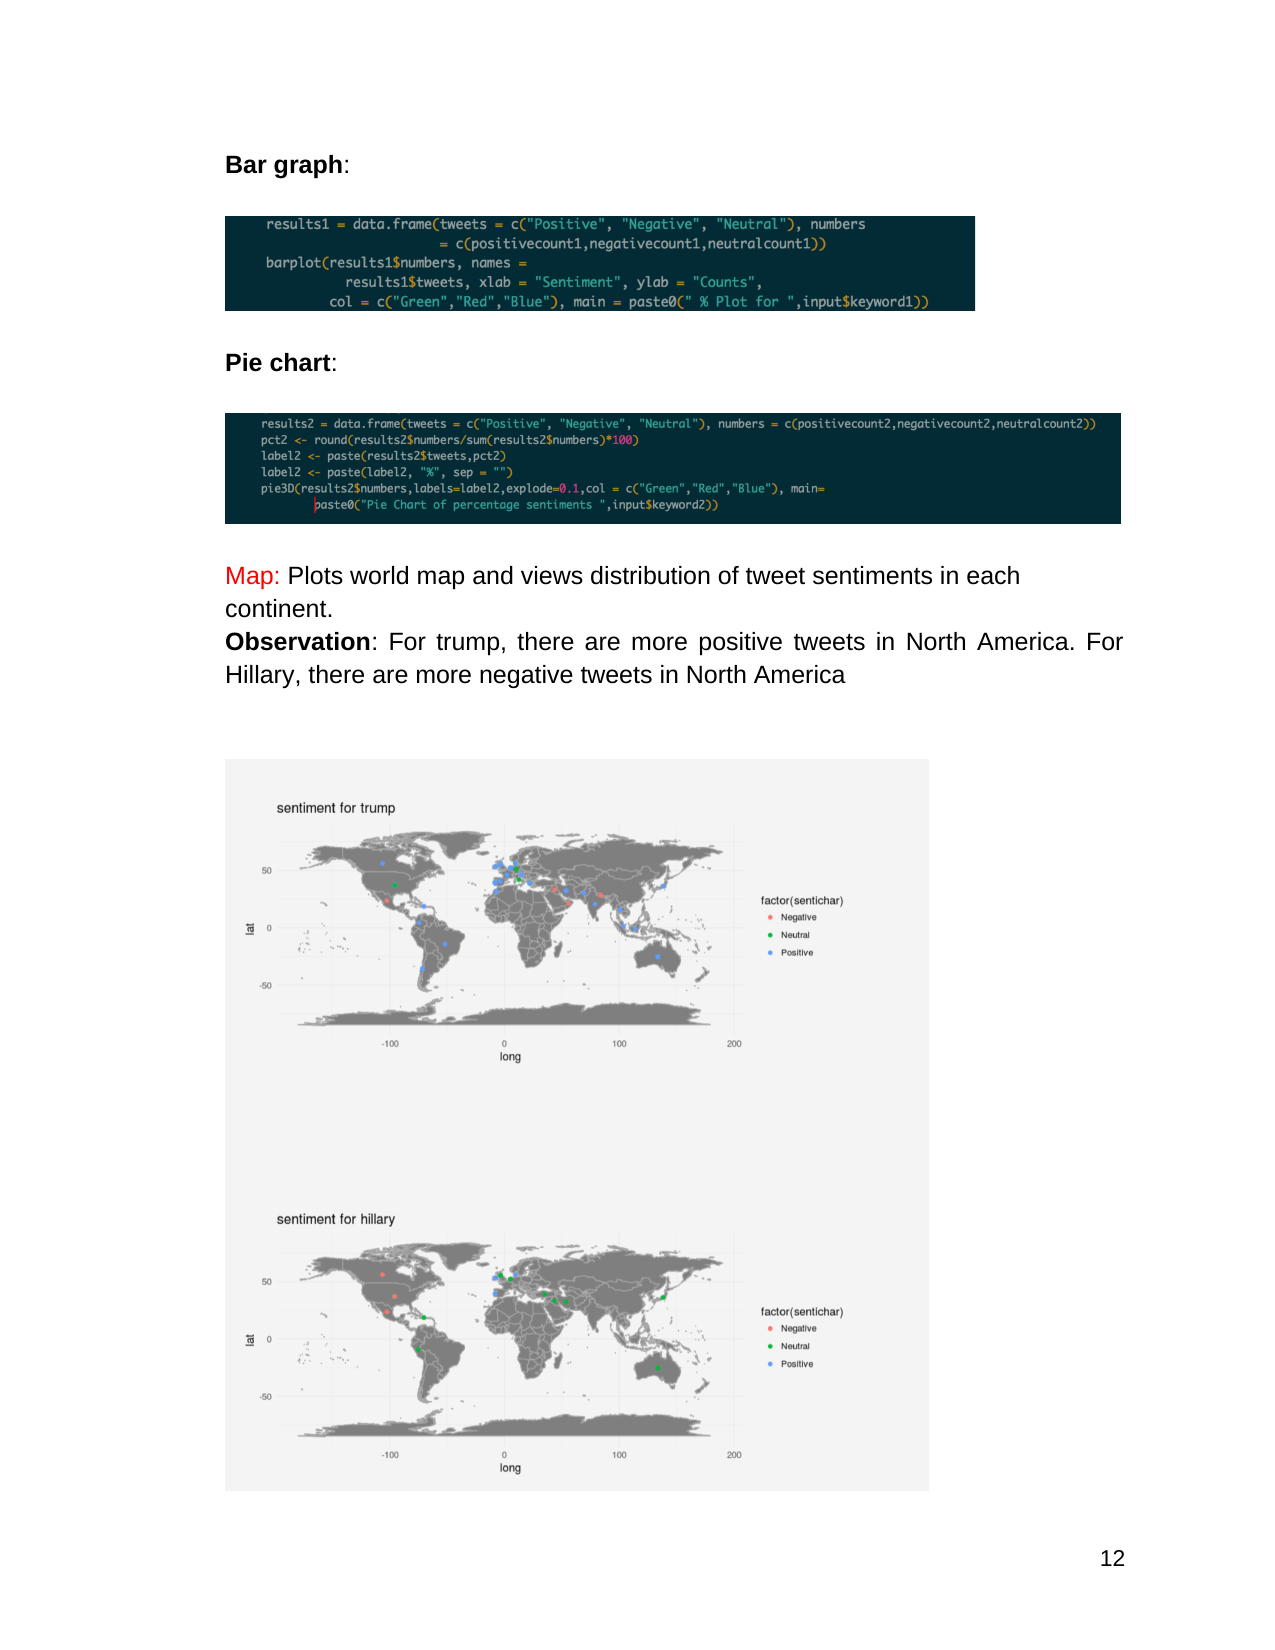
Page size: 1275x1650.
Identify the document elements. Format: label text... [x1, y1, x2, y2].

text Bar graph: [150, 150, 1125, 179]
picture [403, 435, 415, 444]
picture [898, 421, 909, 427]
picture [714, 484, 723, 492]
picture [302, 486, 313, 492]
picture [641, 419, 660, 427]
picture [336, 470, 346, 476]
picture [725, 219, 734, 228]
picture [469, 220, 478, 227]
picture [1002, 420, 1022, 428]
picture [567, 420, 578, 427]
picture [417, 299, 439, 306]
picture [413, 221, 427, 228]
picture [347, 260, 360, 267]
picture [454, 503, 465, 510]
picture [662, 297, 680, 307]
picture [382, 454, 392, 460]
picture [607, 241, 615, 251]
picture [552, 299, 557, 308]
picture [467, 484, 477, 492]
picture [658, 277, 668, 286]
picture [508, 438, 516, 444]
picture [603, 436, 611, 441]
picture [564, 436, 578, 444]
picture [328, 470, 335, 478]
picture [269, 468, 279, 476]
picture [306, 258, 320, 267]
picture [284, 260, 297, 270]
picture [576, 239, 581, 248]
picture [409, 276, 415, 287]
picture [474, 454, 482, 462]
picture [749, 219, 754, 227]
picture [578, 438, 591, 444]
picture [529, 503, 538, 509]
picture [302, 421, 310, 428]
picture [263, 422, 273, 427]
picture [441, 220, 458, 228]
picture [630, 299, 644, 309]
picture [343, 436, 350, 444]
picture [630, 238, 635, 248]
picture [859, 299, 868, 306]
picture [362, 484, 385, 492]
picture [386, 296, 390, 306]
picture [394, 218, 399, 228]
picture [515, 486, 525, 494]
picture [876, 420, 883, 427]
picture [574, 299, 594, 306]
picture [421, 485, 432, 492]
picture [448, 486, 459, 492]
picture [623, 239, 628, 248]
picture [338, 260, 344, 267]
picture [375, 468, 386, 476]
picture [478, 438, 489, 443]
picture [394, 256, 399, 268]
picture [355, 454, 364, 460]
picture [841, 296, 857, 307]
picture [719, 419, 750, 427]
picture [686, 239, 691, 248]
picture [425, 436, 452, 444]
picture [468, 438, 476, 444]
picture [757, 486, 764, 492]
picture [472, 260, 510, 267]
picture [504, 239, 510, 248]
picture [915, 297, 920, 308]
picture [465, 297, 470, 306]
picture [461, 470, 472, 478]
picture [919, 420, 929, 427]
picture [581, 423, 587, 430]
picture [481, 503, 492, 508]
picture [792, 486, 804, 492]
picture [494, 438, 505, 444]
text Pie chart: [225, 348, 1125, 376]
picture [386, 258, 391, 267]
picture [637, 501, 644, 508]
picture [365, 467, 372, 476]
picture [671, 503, 680, 508]
text Observation: For trump, there are more positive tweets in North America. For Hillary, there are more negative tweets in North America [225, 627, 1125, 689]
picture [923, 297, 928, 308]
picture [599, 241, 608, 248]
picture [647, 500, 656, 508]
picture [583, 280, 592, 285]
picture [812, 299, 833, 309]
picture [411, 503, 419, 508]
picture [703, 298, 708, 306]
picture [694, 238, 699, 248]
picture [772, 241, 781, 248]
picture [279, 470, 286, 476]
picture [415, 438, 423, 444]
picture [497, 238, 501, 248]
picture [280, 454, 287, 460]
picture [813, 238, 817, 250]
picture [408, 420, 439, 427]
picture [342, 500, 356, 509]
picture [815, 486, 824, 492]
picture [478, 486, 486, 491]
picture [512, 238, 516, 248]
picture [408, 454, 416, 460]
text Map: Plots world map and views distribution of tweet sentiments in each continent. [225, 561, 1125, 623]
picture [790, 219, 794, 230]
picture [840, 422, 850, 427]
picture [267, 257, 281, 267]
picture [357, 219, 363, 228]
picture [416, 451, 426, 460]
picture [335, 419, 342, 427]
picture [968, 420, 982, 427]
picture [770, 299, 778, 306]
picture [352, 483, 362, 493]
picture [911, 424, 919, 430]
picture [1025, 422, 1036, 428]
picture [482, 241, 494, 248]
picture [500, 277, 510, 286]
picture [693, 500, 701, 508]
picture [709, 239, 738, 248]
picture [272, 452, 279, 459]
picture [378, 222, 384, 229]
picture [543, 241, 573, 248]
picture [654, 298, 659, 306]
picture [757, 238, 761, 248]
picture [225, 759, 929, 1491]
picture [544, 485, 565, 492]
picture [315, 503, 322, 511]
picture [385, 422, 403, 427]
picture [781, 239, 801, 248]
picture [430, 221, 436, 230]
picture [455, 438, 462, 444]
picture [560, 503, 575, 508]
picture [364, 280, 372, 287]
picture [417, 278, 447, 286]
picture [366, 220, 375, 228]
picture [667, 241, 675, 248]
picture [630, 219, 640, 228]
picture [868, 299, 884, 307]
picture [805, 239, 810, 248]
picture [541, 435, 561, 444]
picture [512, 297, 517, 306]
picture [370, 258, 383, 267]
picture [332, 438, 343, 443]
picture [422, 468, 433, 476]
picture [821, 238, 825, 250]
picture [658, 222, 667, 228]
picture [328, 454, 346, 461]
picture [285, 222, 297, 229]
picture [888, 299, 896, 306]
picture [521, 241, 533, 248]
picture [619, 435, 632, 444]
picture [812, 219, 845, 229]
picture [643, 241, 660, 248]
picture [395, 438, 405, 444]
picture [556, 280, 572, 286]
picture [472, 241, 481, 250]
picture [428, 452, 458, 460]
picture [262, 438, 270, 446]
picture [402, 257, 454, 267]
picture [299, 257, 304, 267]
picture [369, 454, 379, 460]
picture [362, 257, 367, 267]
